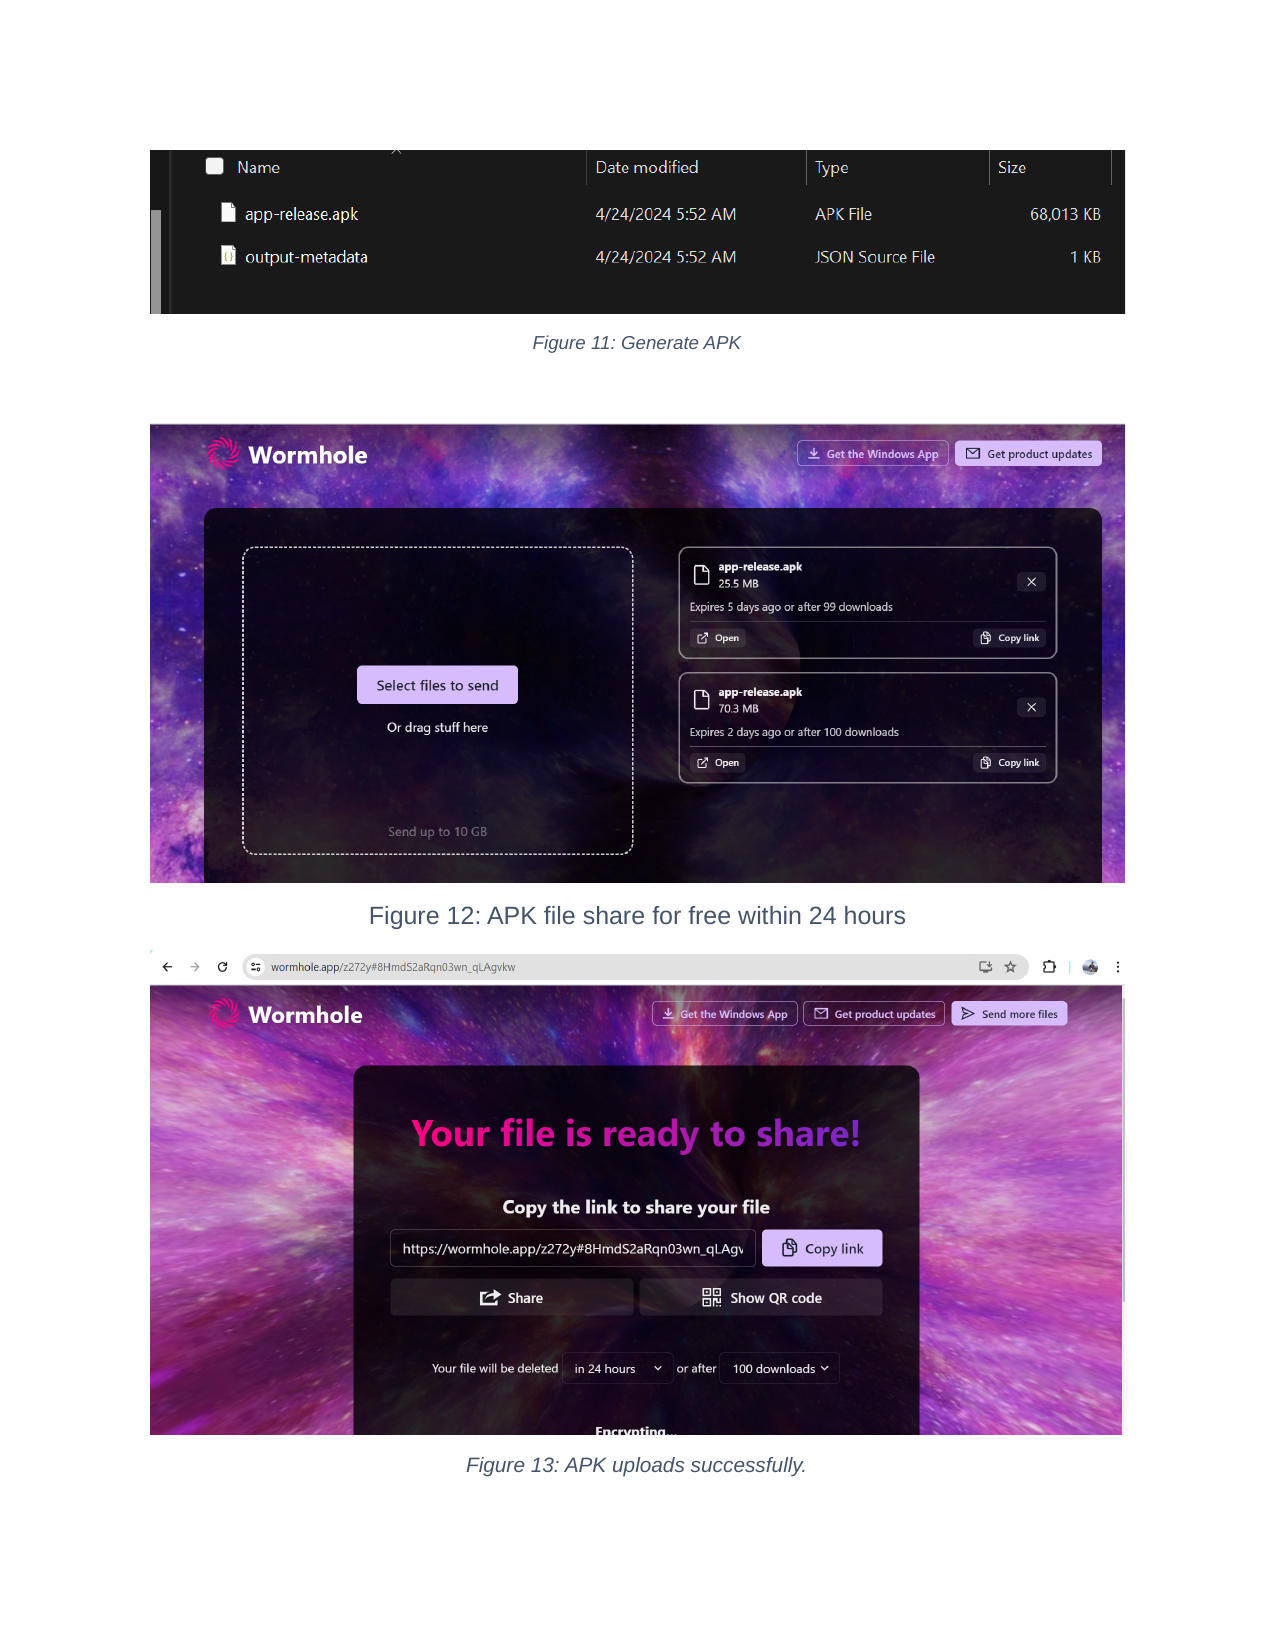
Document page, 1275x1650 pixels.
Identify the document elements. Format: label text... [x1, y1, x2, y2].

picture [150, 150, 1125, 314]
text Figure 13: APK uploads successfully. [150, 1453, 1125, 1477]
picture [150, 950, 1125, 1435]
text Figure 12: APK file share for free within 24 hours [150, 901, 1125, 930]
picture [150, 422, 1125, 883]
